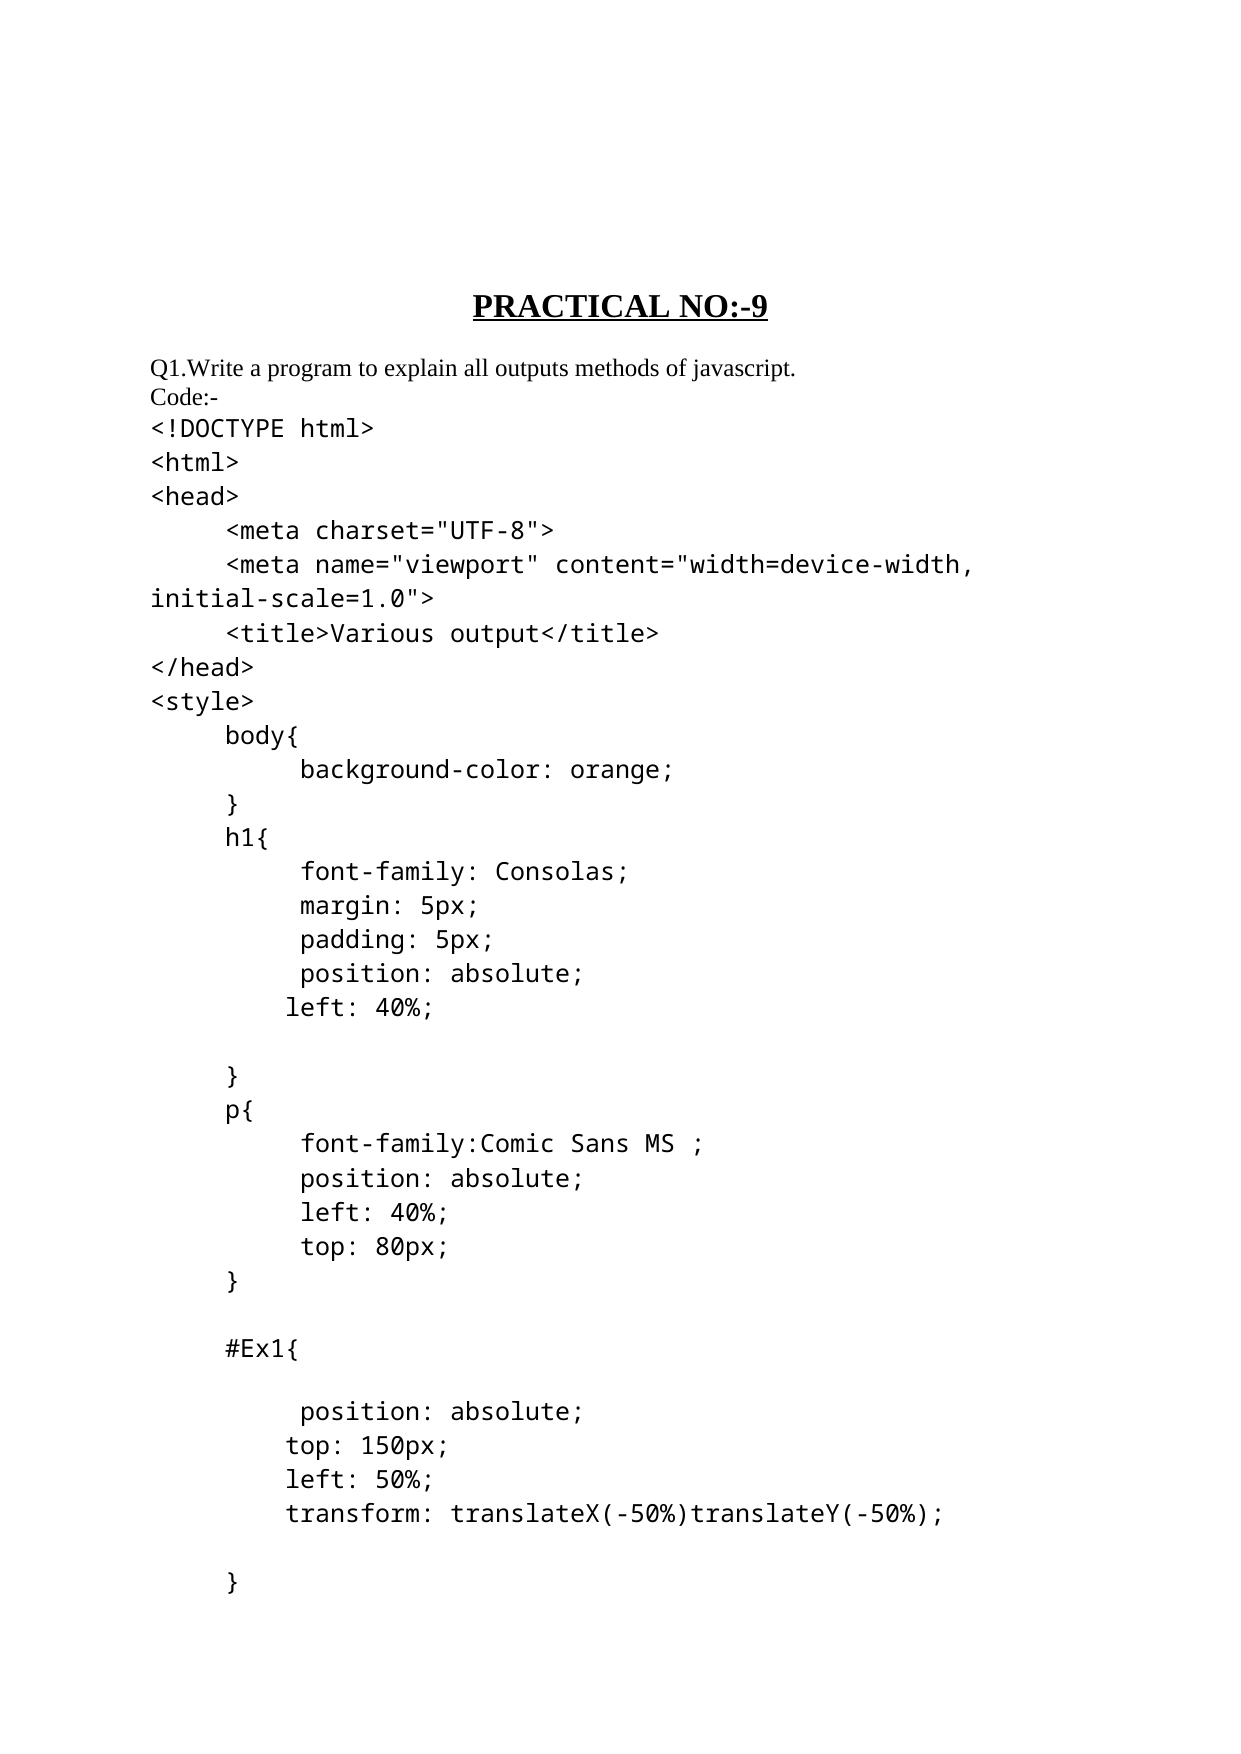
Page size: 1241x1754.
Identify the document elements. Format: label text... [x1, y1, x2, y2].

text } [150, 1262, 1090, 1296]
text top: 80px; [150, 1228, 1090, 1262]
text <!DOCTYPE html> [150, 411, 1090, 445]
text } [150, 1058, 1090, 1092]
text } [150, 786, 1090, 819]
text <html> [150, 445, 1090, 479]
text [150, 1496, 1090, 1529]
text left: 40%; [150, 1194, 1090, 1228]
text <style> [150, 683, 1090, 717]
text p{ [150, 1092, 1090, 1126]
text } [150, 1564, 1090, 1598]
text left: 50%; [150, 1461, 1090, 1496]
text left: 40%; [150, 990, 1090, 1024]
text margin: 5px; [150, 888, 1090, 922]
text top: 150px; [150, 1427, 1090, 1461]
text PRACTICAL NO:-9 [150, 286, 1090, 324]
text <meta charset="UTF-8"> [150, 513, 1090, 547]
text position: absolute; [150, 1393, 1090, 1427]
text background-color: orange; [150, 751, 1090, 786]
text #Ex1{ [150, 1331, 1090, 1364]
text <meta name="viewport" content="width=device-width, initial-scale=1.0"> [150, 547, 1090, 615]
text Q1.Write a program to explain all outputs methods of javascript. [150, 353, 1090, 382]
text Code:- [150, 382, 1090, 411]
text </head> [150, 649, 1090, 683]
text position: absolute; [150, 1160, 1090, 1194]
text position: absolute; [150, 956, 1090, 990]
text font-family:Comic Sans MS ; [150, 1126, 1090, 1160]
text <title>Various output</title> [150, 615, 1090, 649]
text <head> [150, 479, 1090, 513]
text h1{ [150, 819, 1090, 854]
text padding: 5px; [150, 922, 1090, 956]
text font-family: Consolas; [150, 854, 1090, 888]
text body{ [150, 717, 1090, 751]
